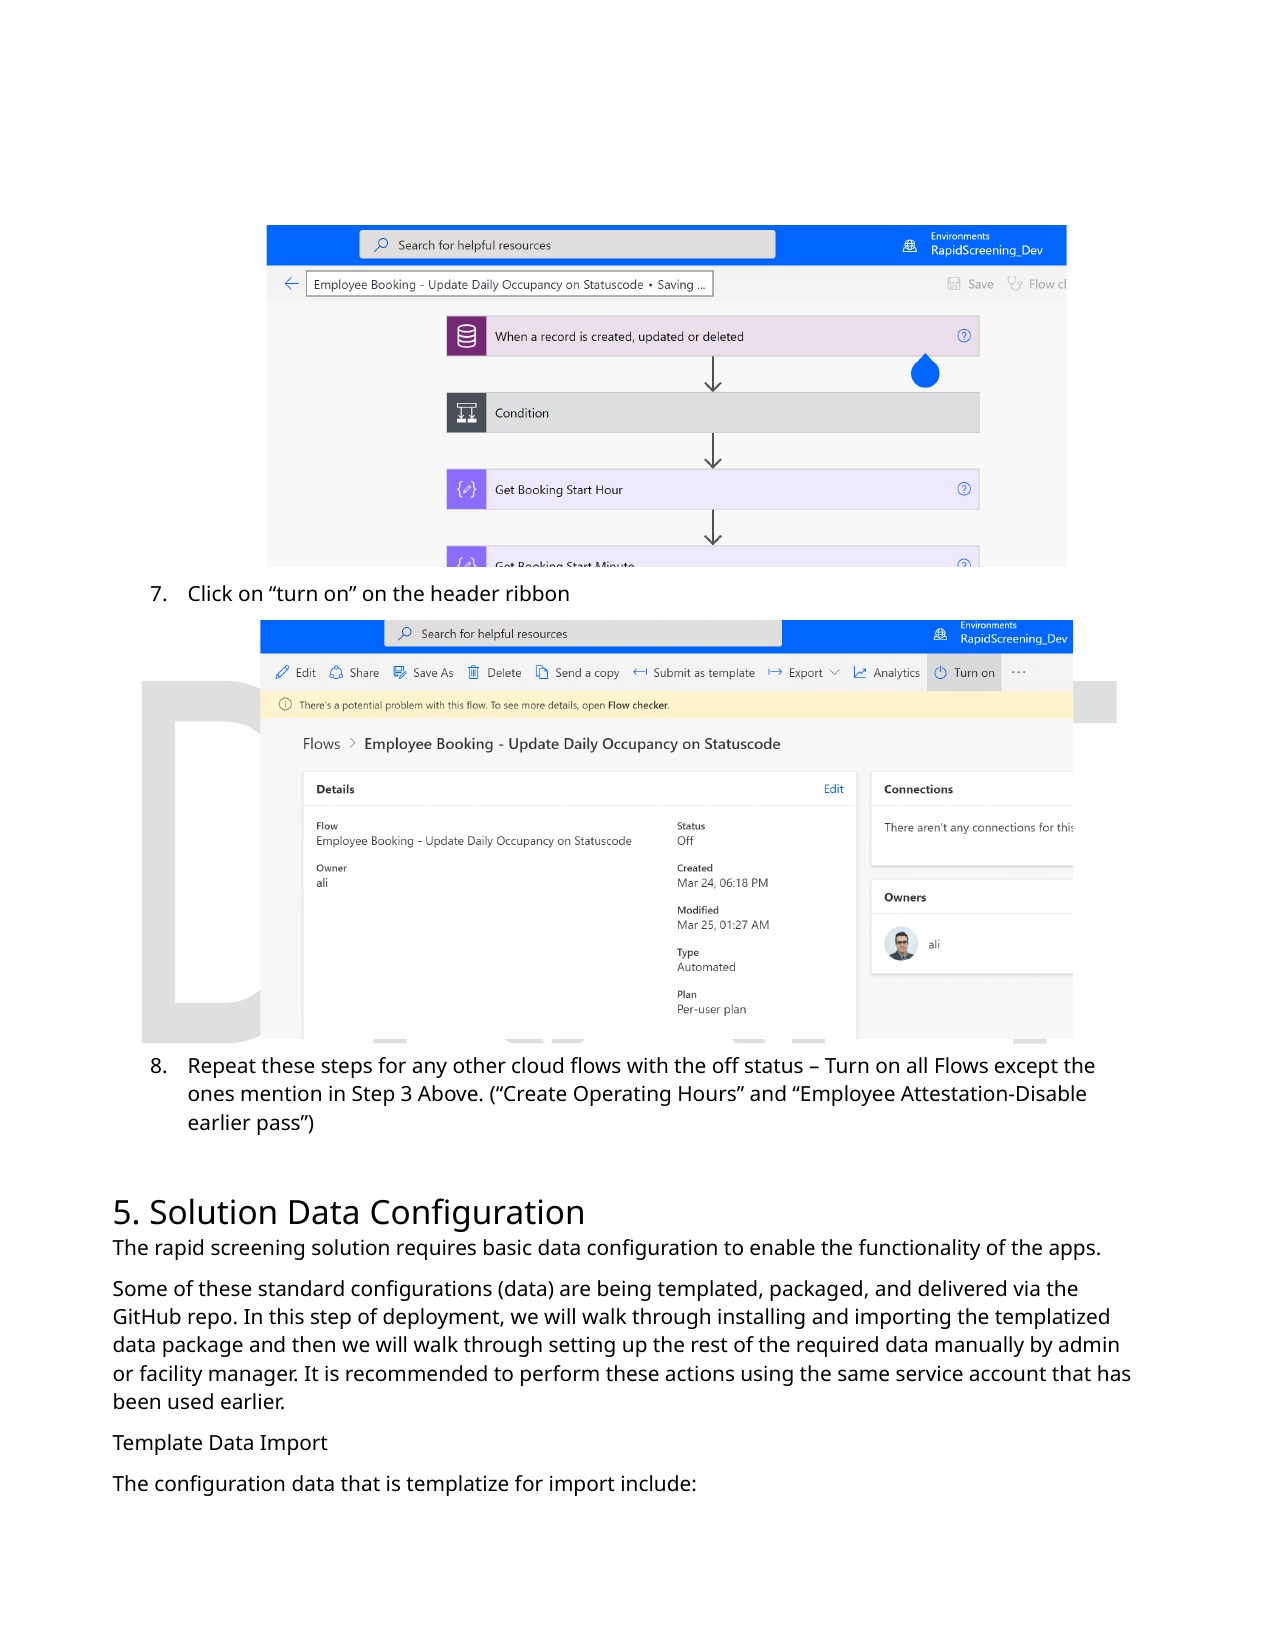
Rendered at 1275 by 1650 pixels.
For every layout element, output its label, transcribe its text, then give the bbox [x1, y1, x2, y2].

text Some of these standard configurations (data) are being templated, packaged, and delivered via the GitHub repo. In this step of deployment, we will walk through installing and importing the templatized data package and then we will walk through setting up the rest of the required data manually by admin or facility manager. It is recommended to perform these actions using the same service account that has been used earlier. [112, 1274, 1146, 1416]
list Repeat these steps for any other cloud flows with the off status – Turn on all Flows except the ones mention in Step 3 Above. (“Create Operating Hours” and “Employee Attestation-Disable earlier pass”) [150, 1051, 1146, 1136]
picture [266, 225, 1067, 567]
text The rapid screening solution requires basic data configuration to enable the functionality of the apps. [112, 1233, 1146, 1261]
picture [260, 620, 1074, 1039]
list Click on “turn on” on the header ribbon [150, 579, 1146, 608]
text The configuration data that is templatize for import include: [112, 1469, 1146, 1498]
subtitle 5. Solution Data Configuration [112, 1189, 1146, 1233]
subtitle Template Data Import [112, 1428, 1146, 1457]
